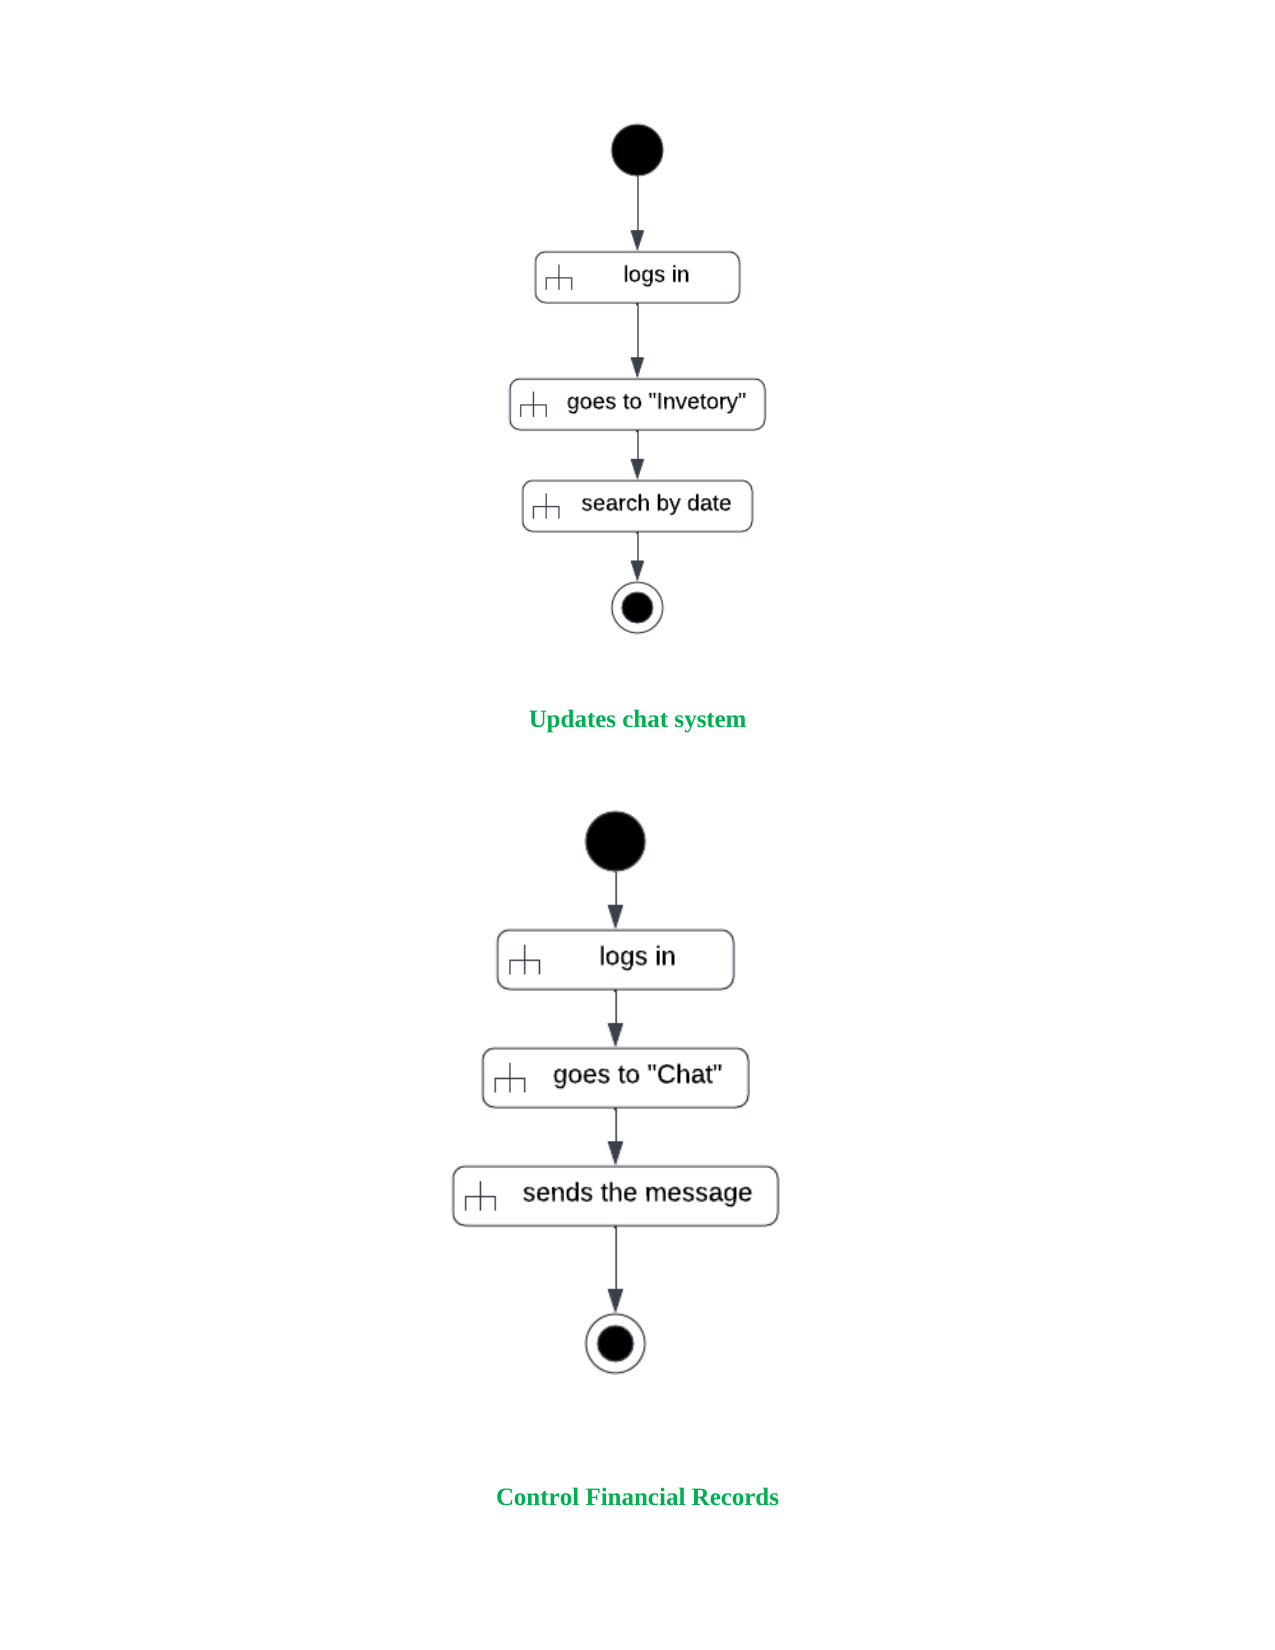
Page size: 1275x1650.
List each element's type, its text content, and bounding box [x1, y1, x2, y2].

text Updates chat system [75, 704, 1200, 733]
text Control Financial Records [75, 1482, 1200, 1511]
picture [460, 75, 816, 684]
picture [438, 753, 837, 1462]
